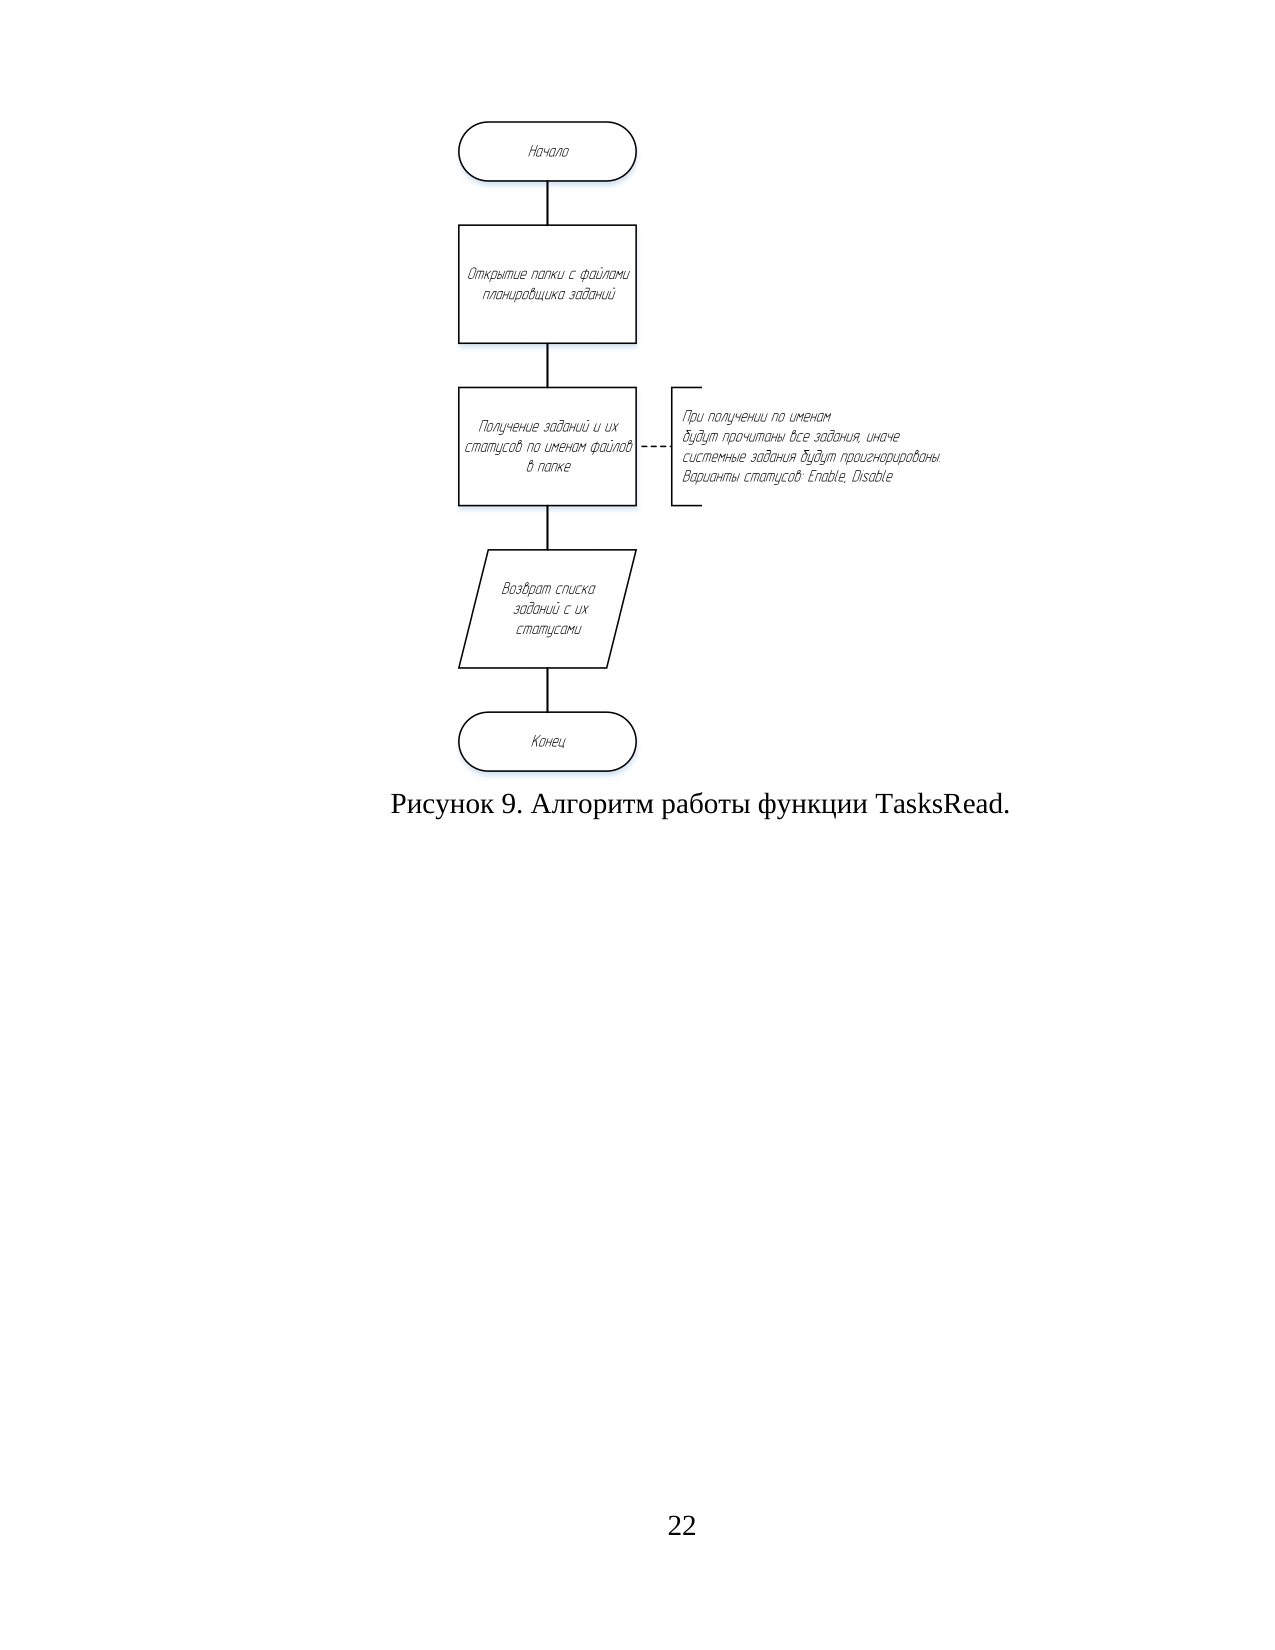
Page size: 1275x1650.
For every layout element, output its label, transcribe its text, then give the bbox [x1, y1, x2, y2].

picture [452, 118, 949, 783]
list Рисунок 9. Алгоритм работы функции TasksRead. [215, 786, 1186, 819]
